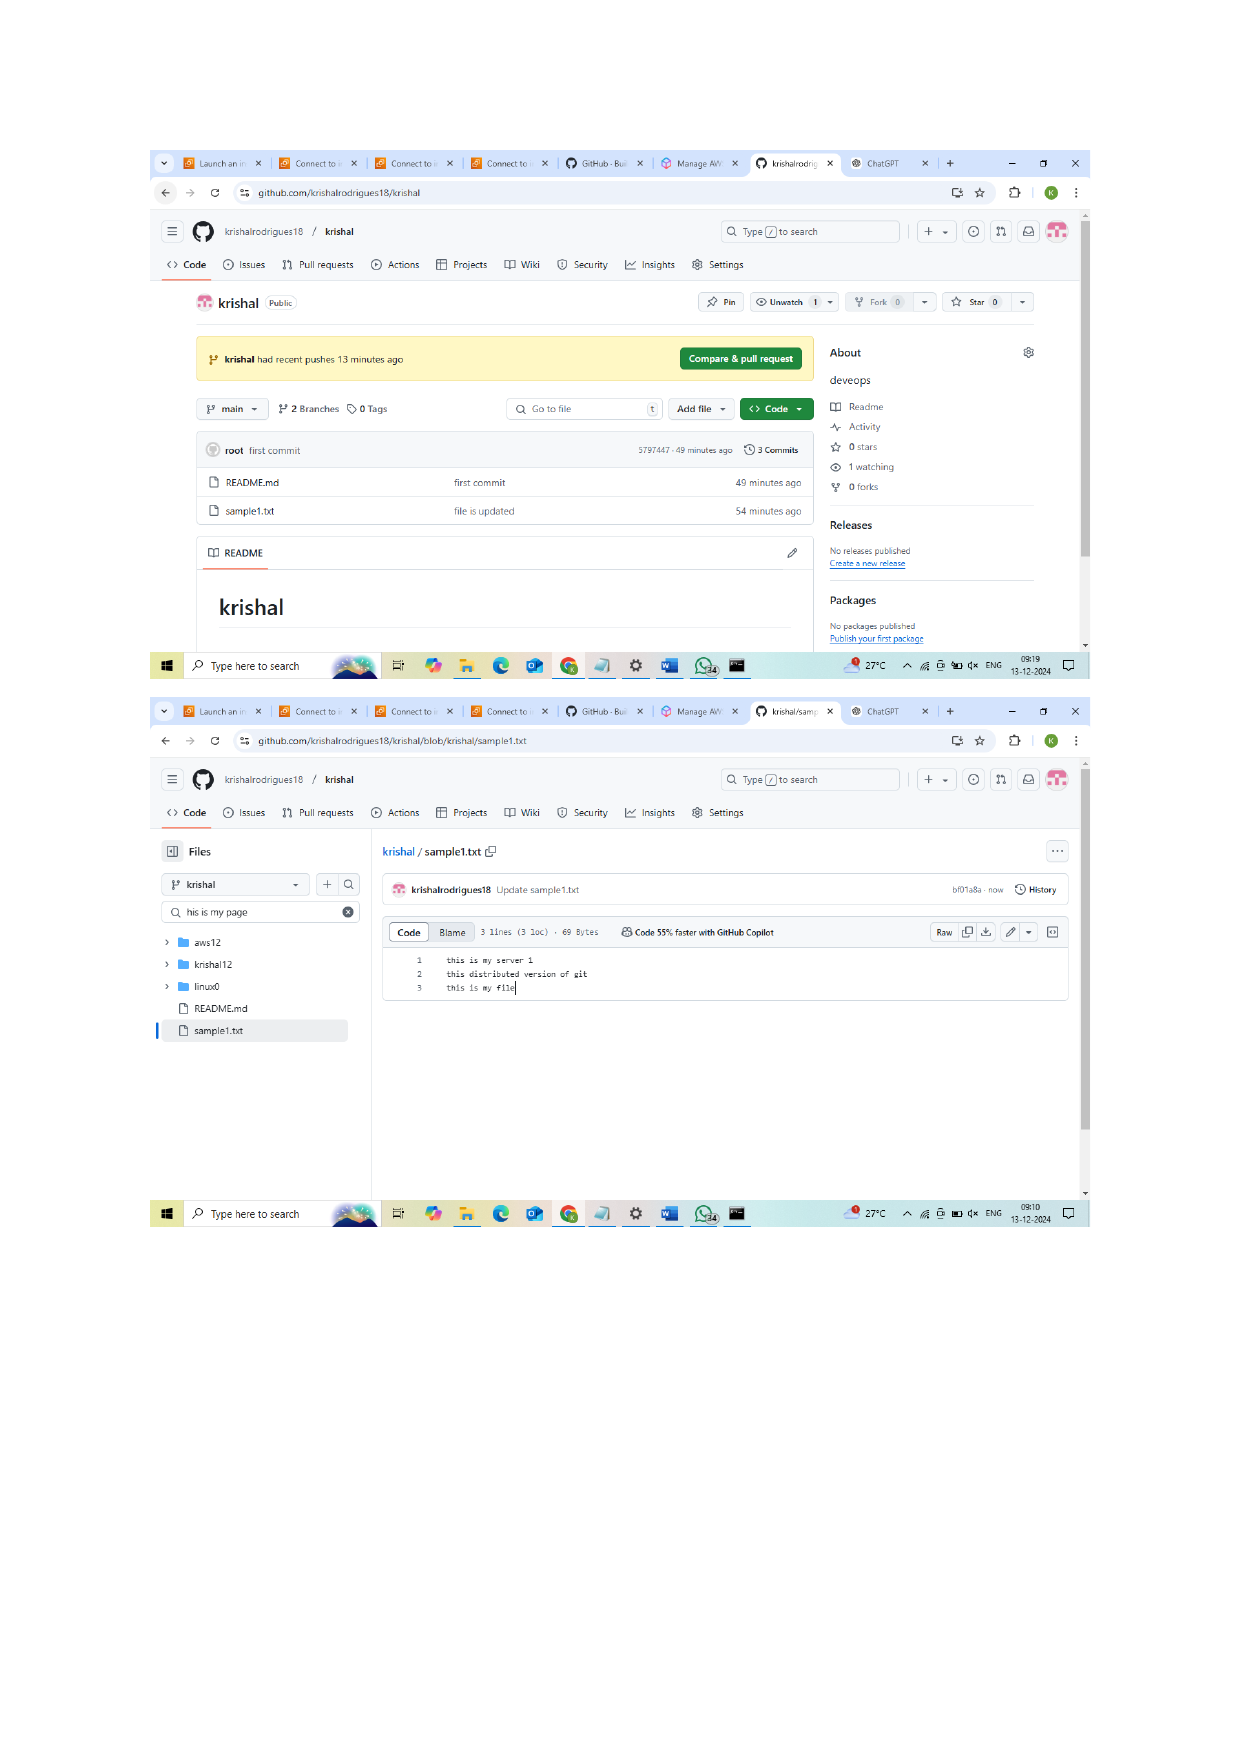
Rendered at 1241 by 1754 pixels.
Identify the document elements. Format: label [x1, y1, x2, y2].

picture [150, 150, 1091, 679]
picture [150, 697, 1091, 1227]
